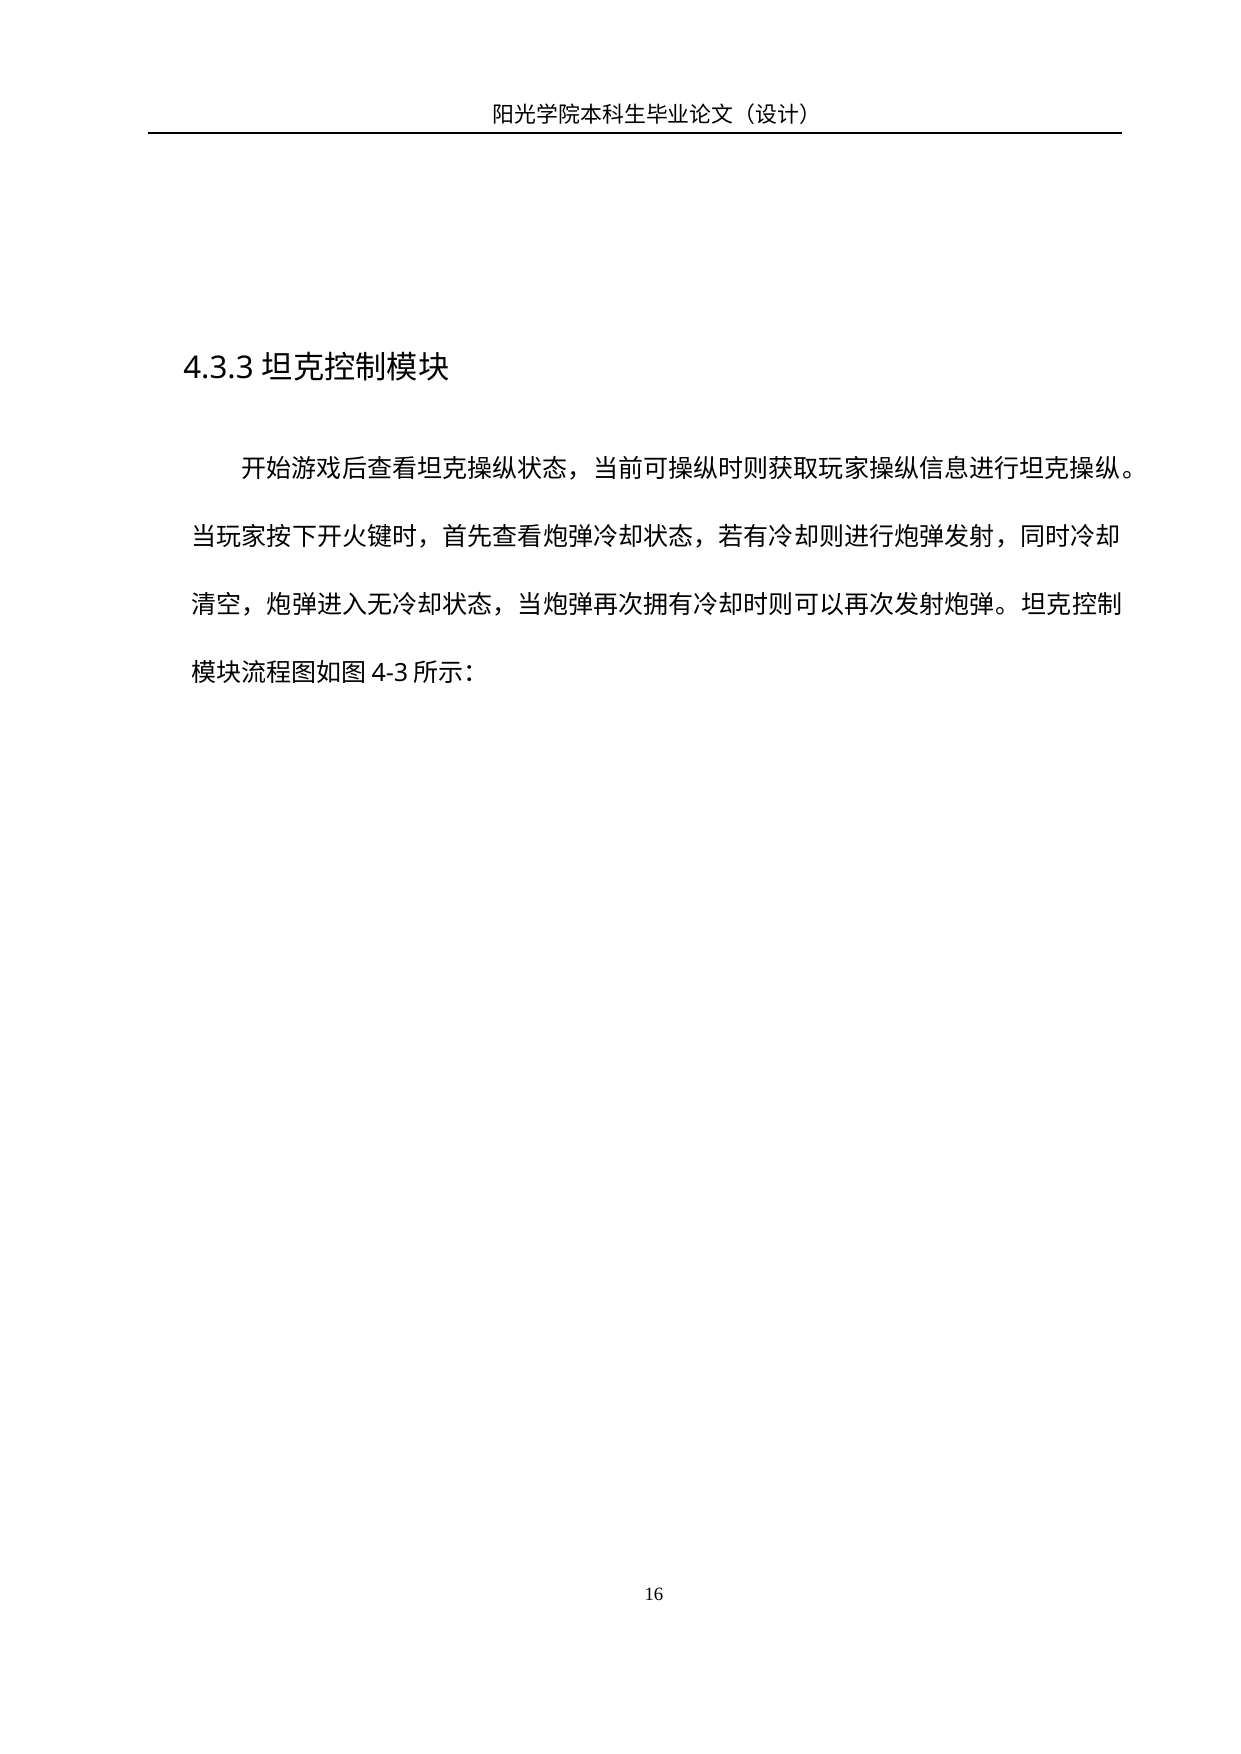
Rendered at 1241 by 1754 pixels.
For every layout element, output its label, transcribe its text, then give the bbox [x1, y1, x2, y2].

list 开始游戏后查看坦克操纵状态，当前可操纵时则获取玩家操纵信息进行坦克操纵。当玩家按下开火键时，首先查看炮弹冷却状态，若有冷却则进行炮弹发射，同时冷却清空，炮弹进入无冷却状态，当炮弹再次拥有冷却时则可以再次发射炮弹。坦克控制模块流程图如图4-3所示： [191, 433, 1122, 705]
subtitle 坦克控制模块 [183, 331, 1122, 399]
